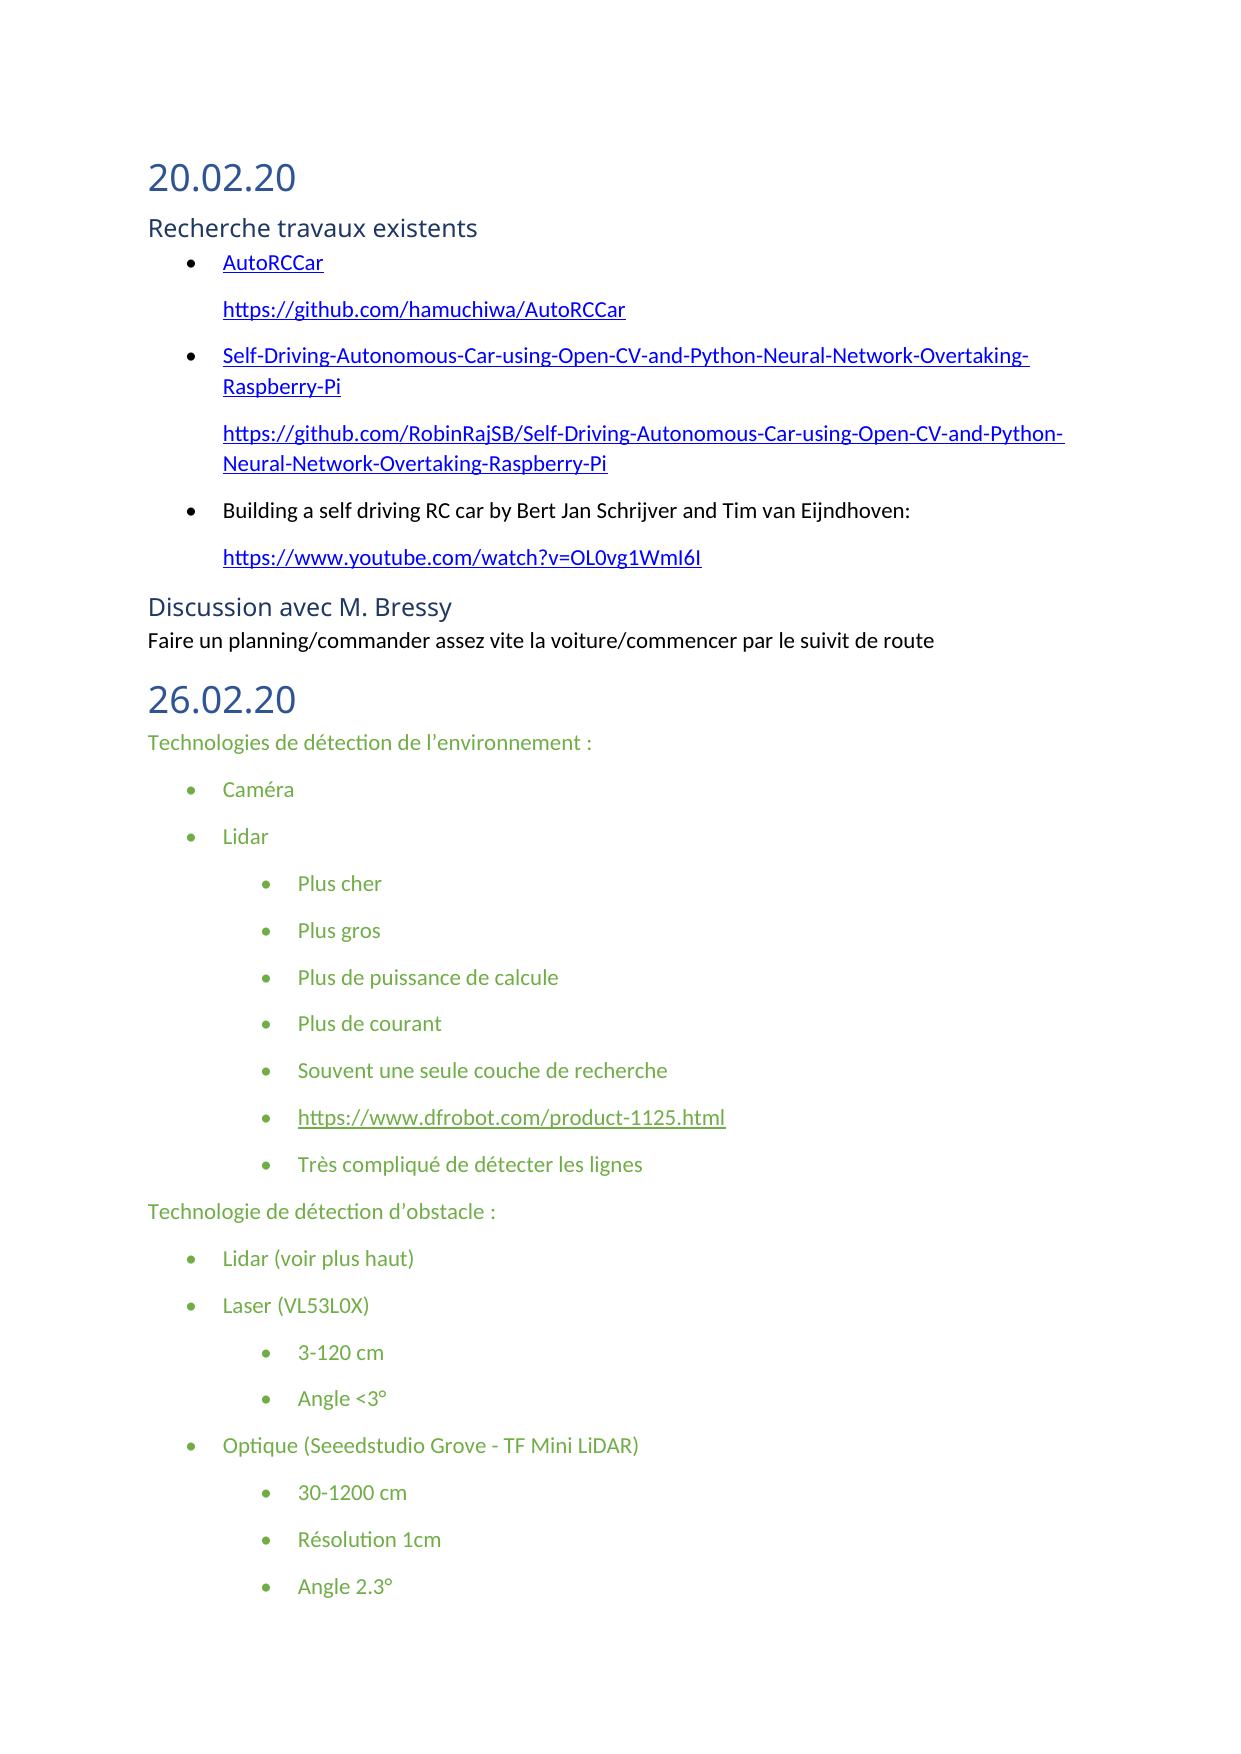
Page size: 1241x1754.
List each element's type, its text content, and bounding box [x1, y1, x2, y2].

list Souvent une seule couche de recherche [260, 1056, 1093, 1084]
list Très compliqué de détecter les lignes [260, 1150, 1093, 1178]
list Résolution 1cm [260, 1525, 1093, 1553]
list Lidar (voir plus haut) [185, 1244, 1093, 1272]
list Plus cher [260, 869, 1093, 897]
text Technologies de détection de l’environnement : [148, 728, 1093, 756]
list Building a self driving RC car by Bert Jan Schrijver and Tim van Eijndhoven: [185, 496, 1093, 524]
list Plus gros [260, 916, 1093, 944]
list Plus de puissance de calcule [260, 963, 1093, 991]
list 3-120 cm [260, 1338, 1093, 1366]
list Caméra [185, 775, 1093, 803]
list 30-1200 cm [260, 1478, 1093, 1506]
text https://github.com/hamuchiwa/AutoRCCar [223, 295, 1093, 323]
list Angle 2.3° [260, 1572, 1093, 1600]
text https://github.com/RobinRajSB/Self-Driving-Autonomous-Car-using-Open-CV-and-Python-Neural-Network-Overtaking-Raspberry-Pi [223, 419, 1093, 477]
text 20.02.20 [148, 152, 1093, 203]
list Optique (Seeedstudio Grove - TF Mini LiDAR) [185, 1431, 1093, 1459]
text Discussion avec M. Bressy [148, 589, 1093, 623]
text Recherche travaux existents [148, 211, 1093, 245]
list Angle <3° [260, 1384, 1093, 1412]
list Lidar [185, 822, 1093, 850]
text Technologie de détection d’obstacle : [148, 1197, 1093, 1225]
list AutoRCCar [185, 248, 1093, 276]
text Faire un planning/commander assez vite la voiture/commencer par le suivit de route [148, 626, 1093, 654]
list Laser (VL53L0X) [185, 1291, 1093, 1319]
text 26.02.20 [148, 673, 1093, 724]
list Self-Driving-Autonomous-Car-using-Open-CV-and-Python-Neural-Network-Overtaking-Raspberry-Pi [185, 342, 1093, 400]
list https://www.dfrobot.com/product-1125.html [260, 1103, 1093, 1131]
list Plus de courant [260, 1009, 1093, 1037]
text https://www.youtube.com/watch?v=OL0vg1WmI6I [223, 543, 1093, 571]
